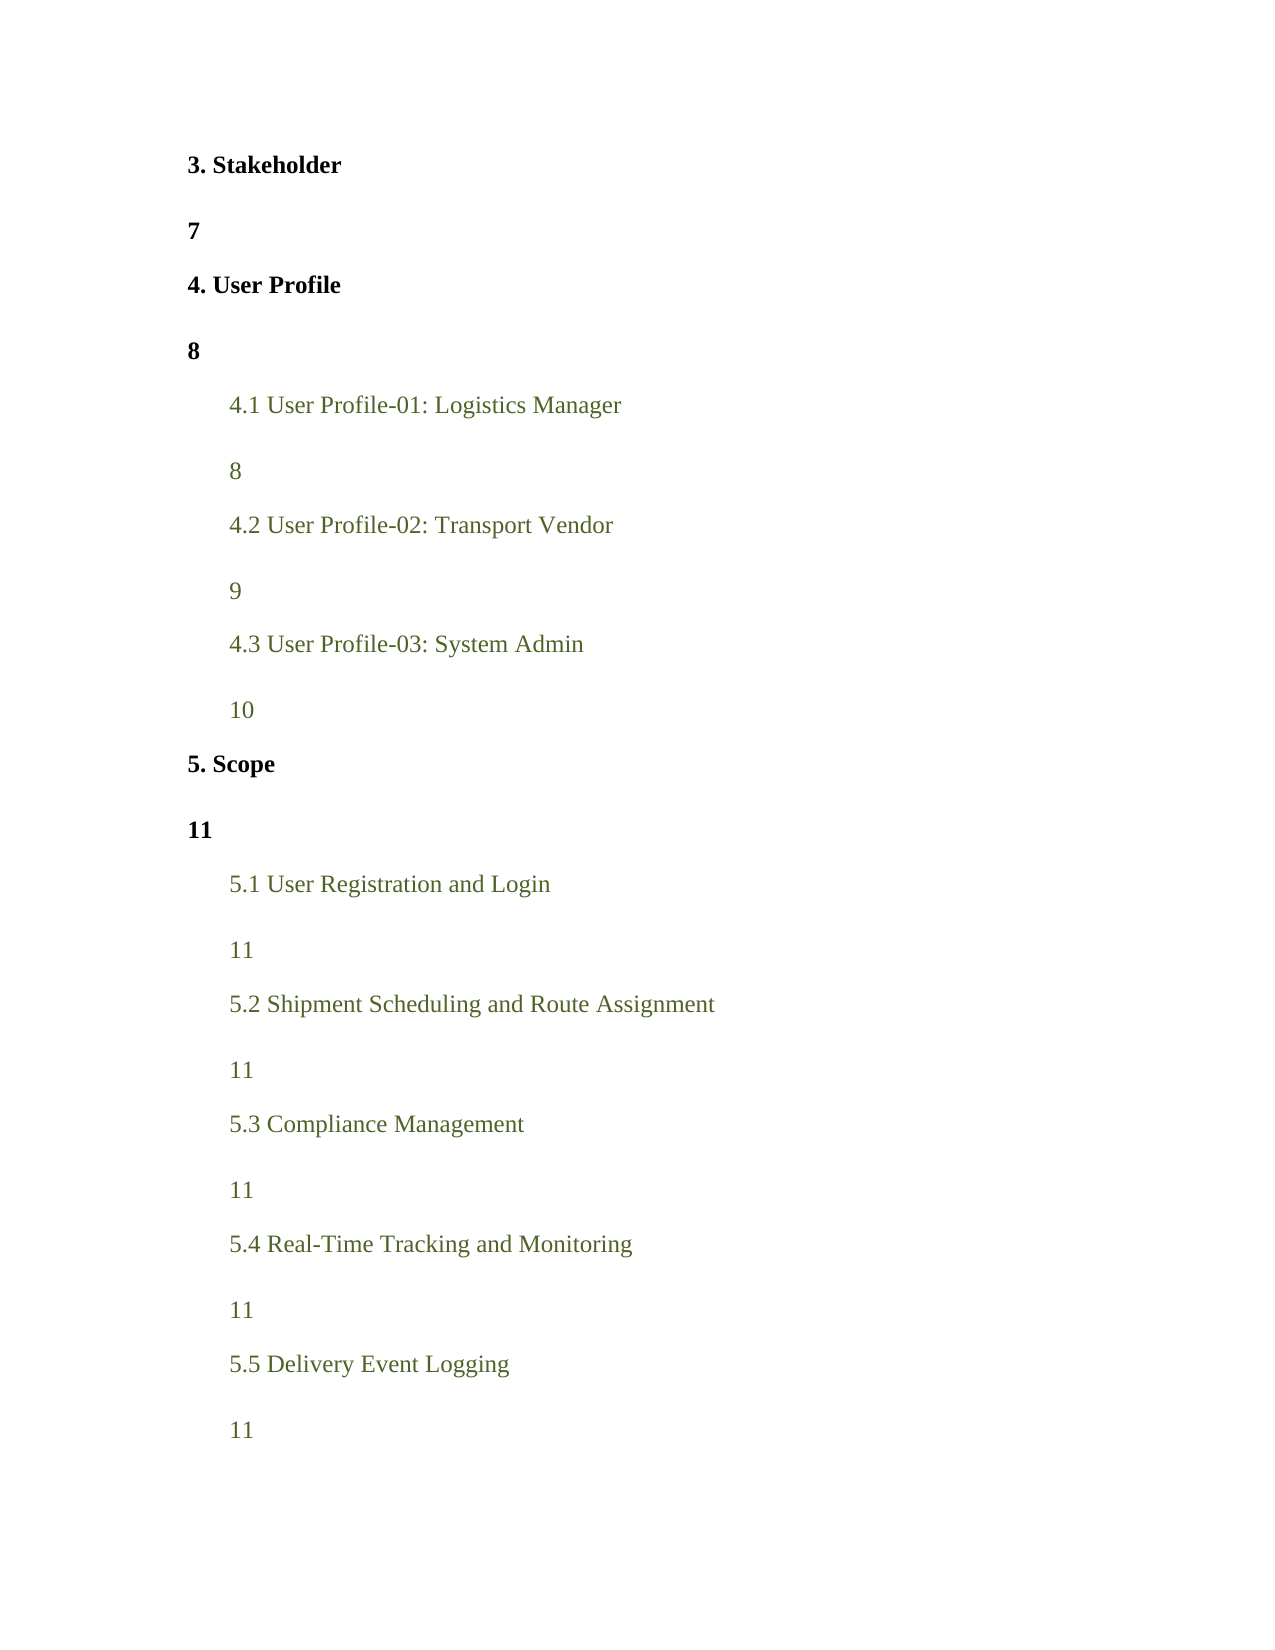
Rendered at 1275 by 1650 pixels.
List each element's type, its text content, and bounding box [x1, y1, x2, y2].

text 4.3 User Profile-03: System Admin 10 [229, 629, 1087, 724]
text 4.1 User Profile-01: Logistics Manager 8 [229, 390, 1087, 484]
text 4.2 User Profile-02: Transport Vendor 9 [229, 510, 1087, 604]
text 3. Stakeholder 7 [187, 150, 1087, 245]
text 5. Scope 11 [187, 749, 1087, 844]
text 5.2 Shipment Scheduling and Route Assignment 11 [229, 989, 1087, 1084]
text 5.5 Delivery Event Logging 11 [229, 1349, 1087, 1444]
text 5.3 Compliance Management 11 [229, 1109, 1087, 1204]
text 5.4 Real-Time Tracking and Monitoring 11 [229, 1229, 1087, 1324]
text 4. User Profile 8 [187, 270, 1087, 365]
text 5.1 User Registration and Login 11 [229, 869, 1087, 964]
